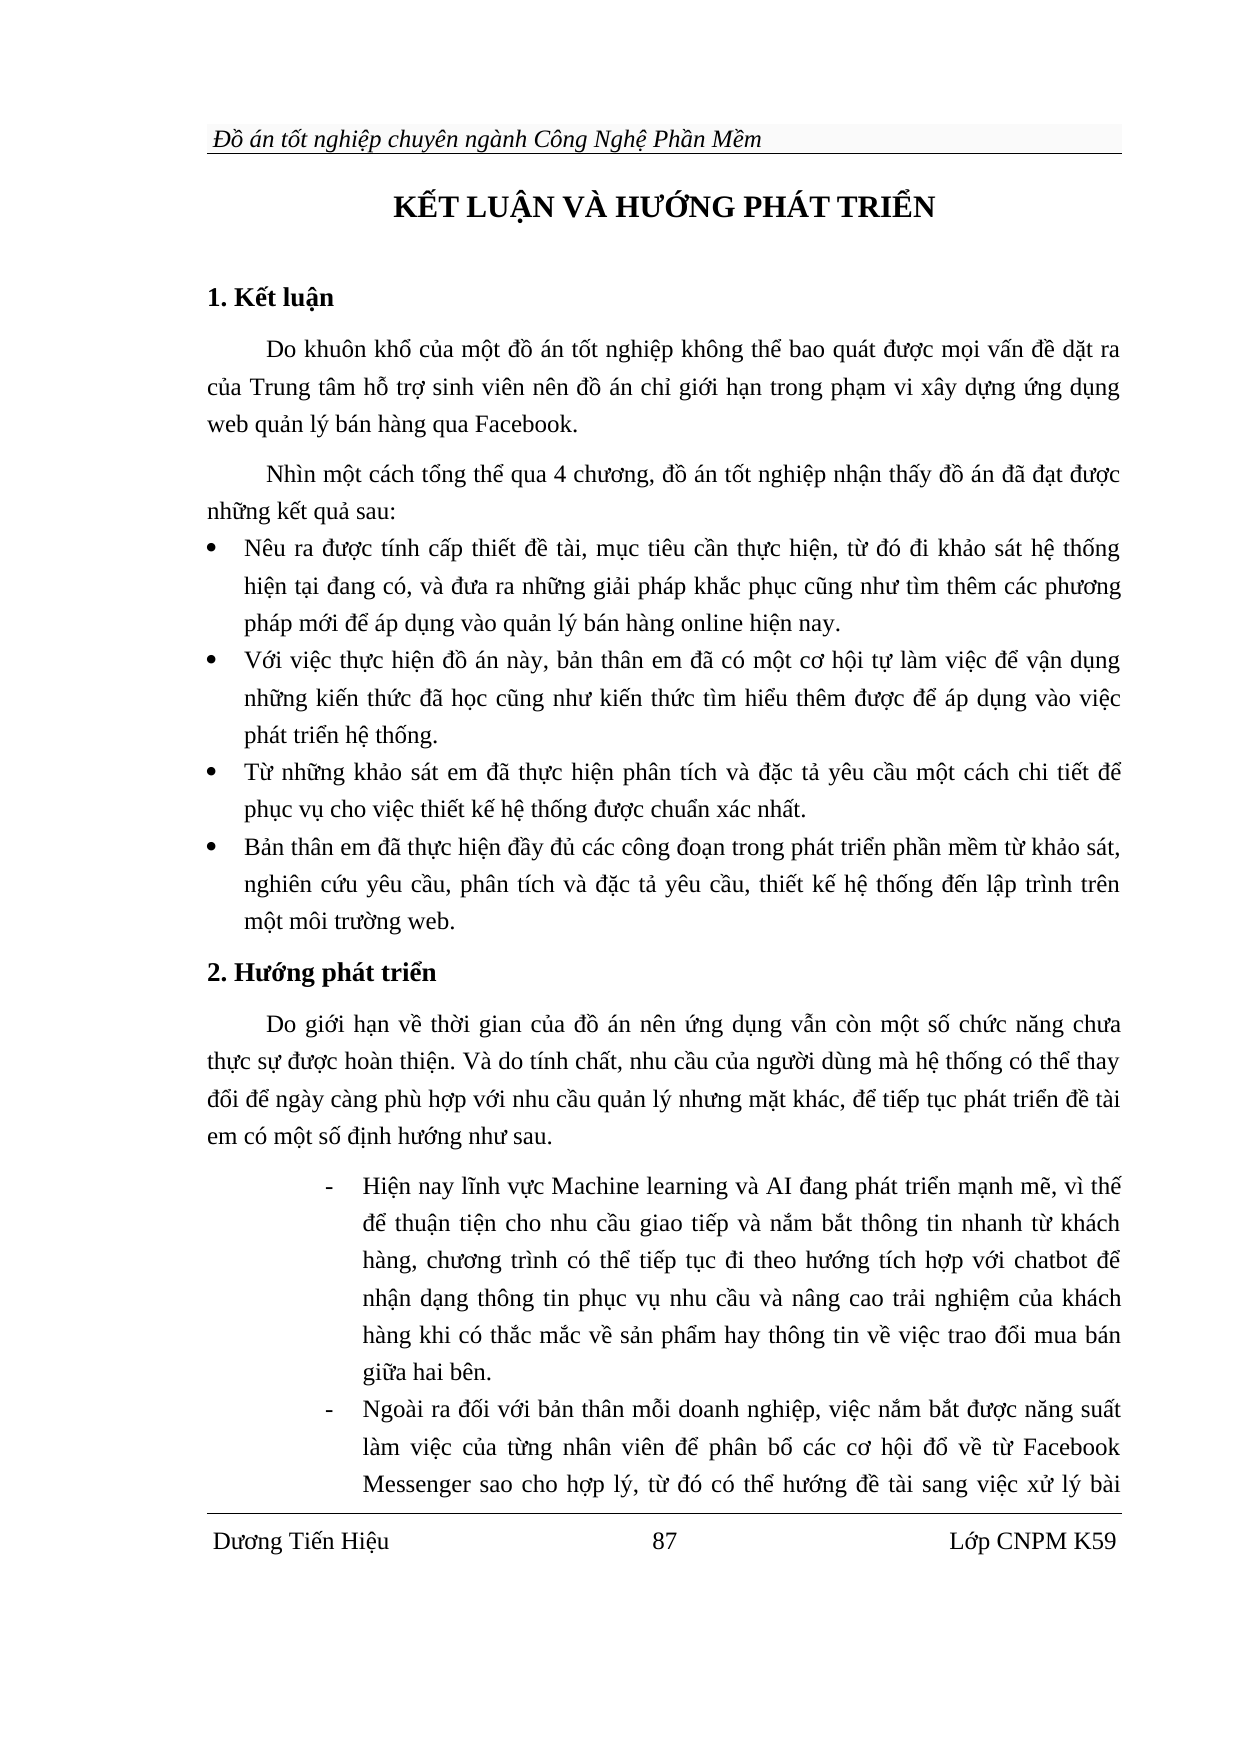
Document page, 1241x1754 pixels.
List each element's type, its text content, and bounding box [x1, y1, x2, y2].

text Do khuôn khổ của một đồ án tốt nghiệp không thể bao quát được mọi vấn đề dặt ra của Trung tâm hỗ trợ sinh viên nên đồ án chỉ giới hạn trong phạm vi xây dựng ứng dụng web quản lý bán hàng qua Facebook. [207, 334, 1122, 438]
text Do giới hạn về thời gian của đồ án nên ứng dụng vẫn còn một số chức năng chưa thực sự được hoàn thiện. Và do tính chất, nhu cầu của người dùng mà hệ thống có thể thay đổi để ngày càng phù hợp với nhu cầu quản lý nhưng mặt khác, để tiếp tục phát triển đề tài em có một số định hướng như sau. [207, 1009, 1122, 1150]
text 2. Hướng phát triển [207, 956, 1122, 987]
list Với việc thực hiện đồ án này, bản thân em đã có một cơ hội tự làm việc để vận dụng những kiến thức đã học cũng như kiến thức tìm hiểu thêm được để áp dụng vào việc phát triển hệ thống. [207, 645, 1122, 749]
list Từ những khảo sát em đã thực hiện phân tích và đặc tả yêu cầu một cách chi tiết để phục vụ cho việc thiết kế hệ thống được chuẩn xác nhất. [207, 757, 1122, 823]
list Nêu ra được tính cấp thiết đề tài, mục tiêu cần thực hiện, từ đó đi khảo sát hệ thống hiện tại đang có, và đưa ra những giải pháp khắc phục cũng như tìm thêm các phương pháp mới để áp dụng vào quản lý bán hàng online hiện nay. [207, 533, 1122, 637]
list Bản thân em đã thực hiện đầy đủ các công đoạn trong phát triển phần mềm từ khảo sát, nghiên cứu yêu cầu, phân tích và đặc tả yêu cầu, thiết kế hệ thống đến lập trình trên một môi trường web. [207, 832, 1122, 935]
list Hiện nay lĩnh vực Machine learning và AI đang phát triển mạnh mẽ, vì thế để thuận tiện cho nhu cầu giao tiếp và nắm bắt thông tin nhanh từ khách hàng, chương trình có thể tiếp tục đi theo hướng tích hợp với chatbot để nhận dạng thông tin phục vụ nhu cầu và nâng cao trải nghiệm của khách hàng khi có thắc mắc về sản phẩm hay thông tin về việc trao đổi mua bán giữa hai bên. [325, 1171, 1122, 1386]
text 1. Kết luận [207, 282, 1122, 313]
subtitle KẾT LUẬN VÀ HƯỚNG PHÁT TRIỂN [207, 188, 1122, 224]
text Nhìn một cách tổng thể qua 4 chương, đồ án tốt nghiệp nhận thấy đồ án đã đạt được những kết quả sau: [207, 459, 1122, 525]
